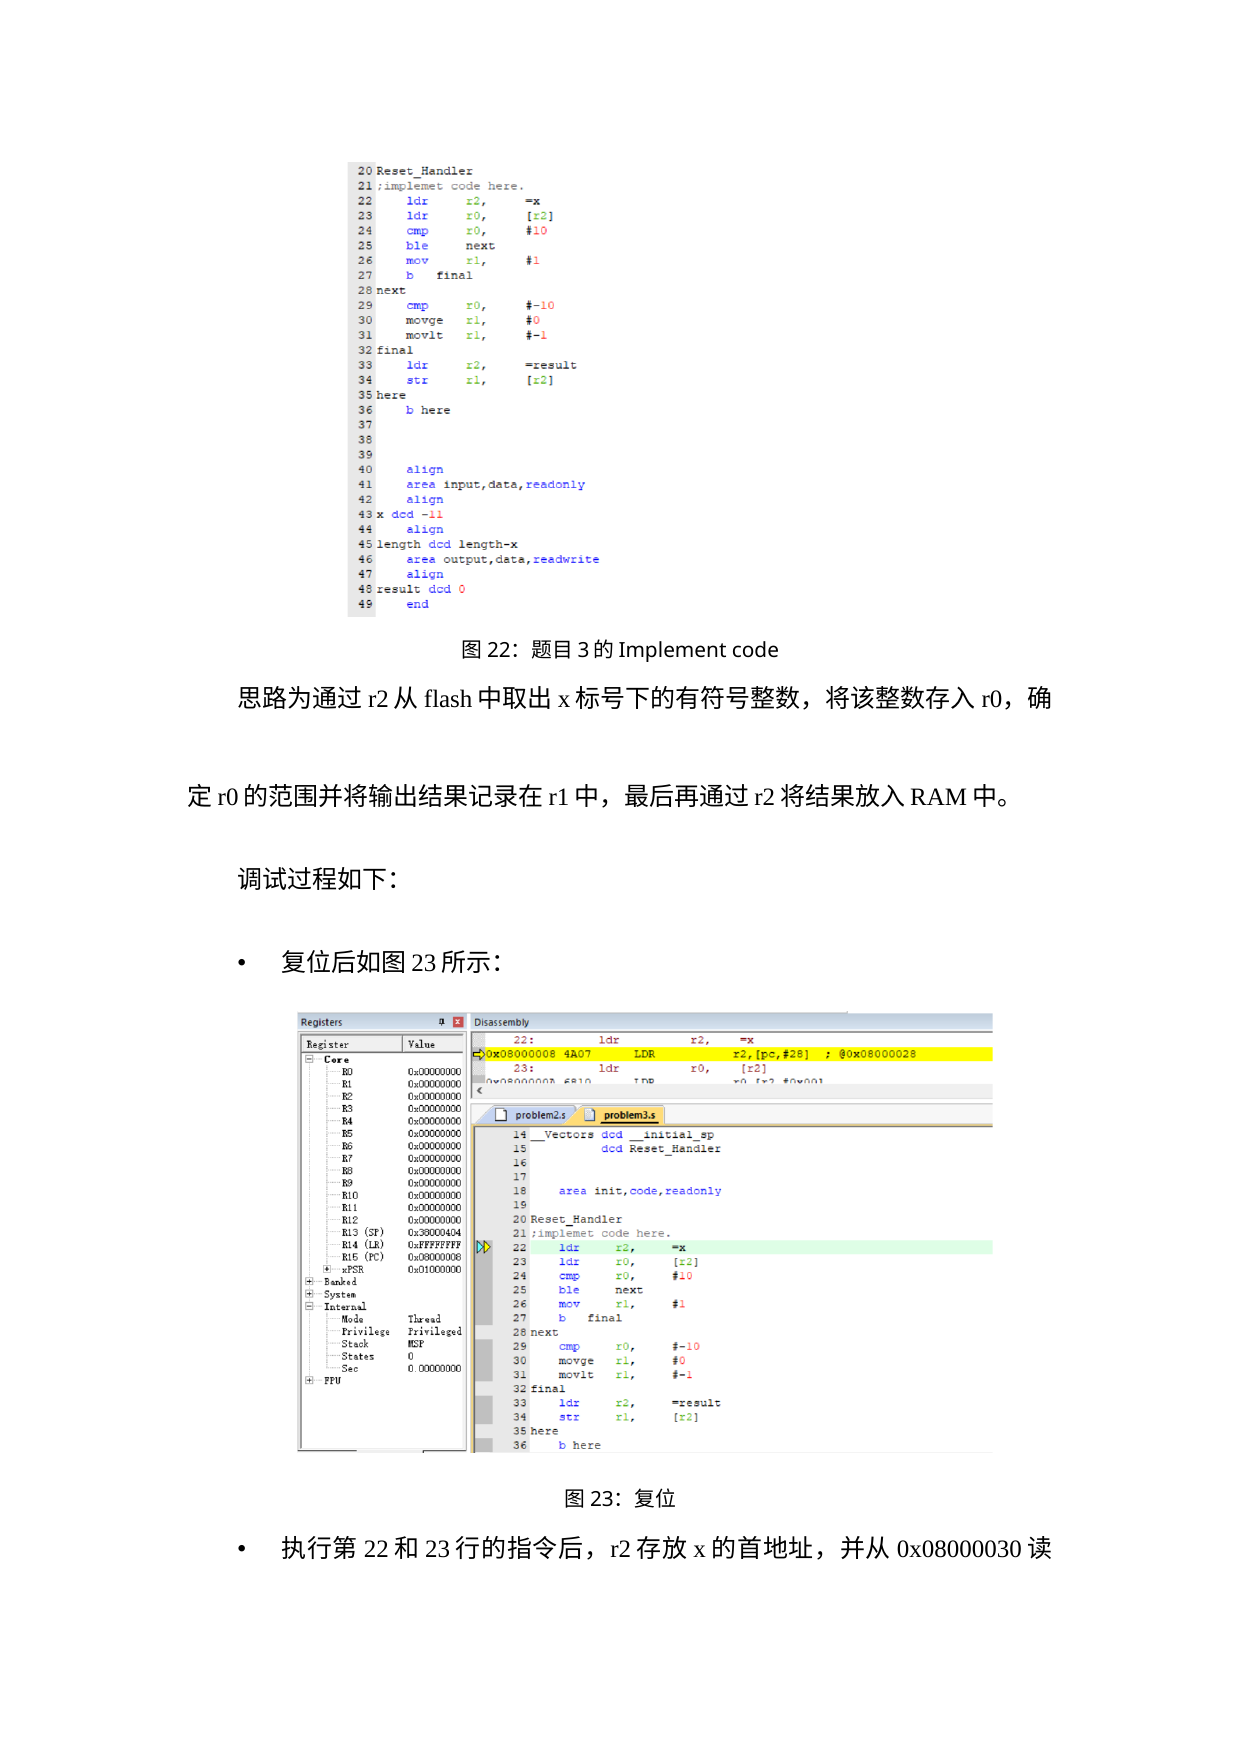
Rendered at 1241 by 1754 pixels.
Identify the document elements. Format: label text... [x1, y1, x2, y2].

text 图 22：题目3的Implement code [187, 632, 1053, 664]
picture [347, 162, 943, 617]
text 调试过程如下： [187, 845, 1053, 910]
picture [297, 1011, 993, 1453]
list 复位后如图23所示： [237, 928, 1053, 993]
text 图 23：复位 [187, 1481, 1053, 1514]
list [237, 1514, 1053, 1579]
text 思路为通过r2从flash中取出x标号下的有符号整数，将该整数存入r0，确定r0的范围并将输出结果记录在r1中，最后再通过r2将结果放入RAM中。 [187, 664, 1053, 827]
